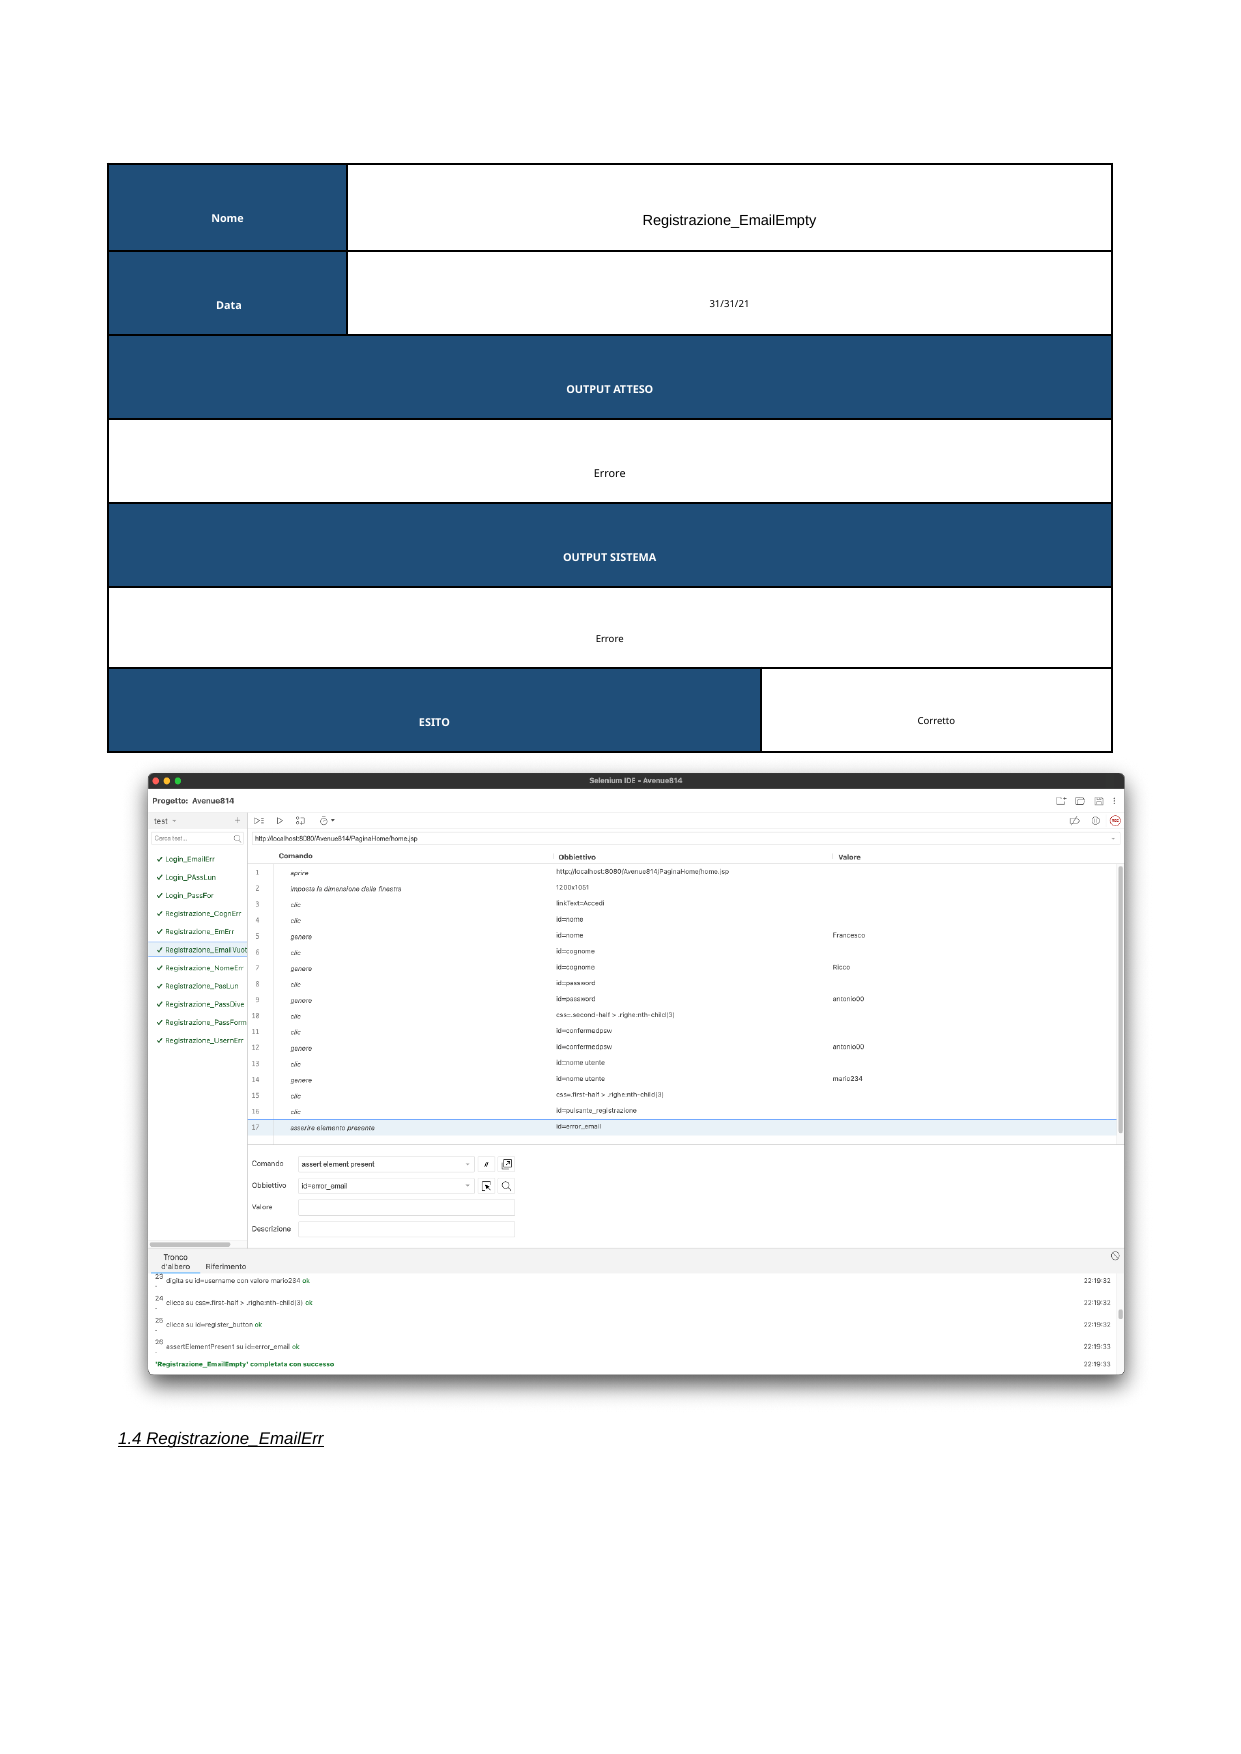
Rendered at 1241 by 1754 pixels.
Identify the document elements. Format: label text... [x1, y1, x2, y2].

table_header Nome [109, 165, 346, 250]
table_cell Errore [109, 420, 1111, 502]
table_header Registrazione_EmailEmpty [348, 165, 1111, 250]
table_cell OUTPUT ATTESO [109, 336, 1111, 418]
table_cell ESITO [109, 669, 760, 751]
table_cell Data [109, 252, 346, 334]
subtitle 1.4 Registrazione_EmailErr [118, 1415, 1122, 1448]
table_cell Errore [109, 588, 1111, 667]
table_cell OUTPUT SISTEMA [109, 504, 1111, 586]
table_cell Corretto [762, 669, 1111, 751]
table_cell 31/31/21 [348, 252, 1111, 334]
picture [117, 752, 1155, 1415]
